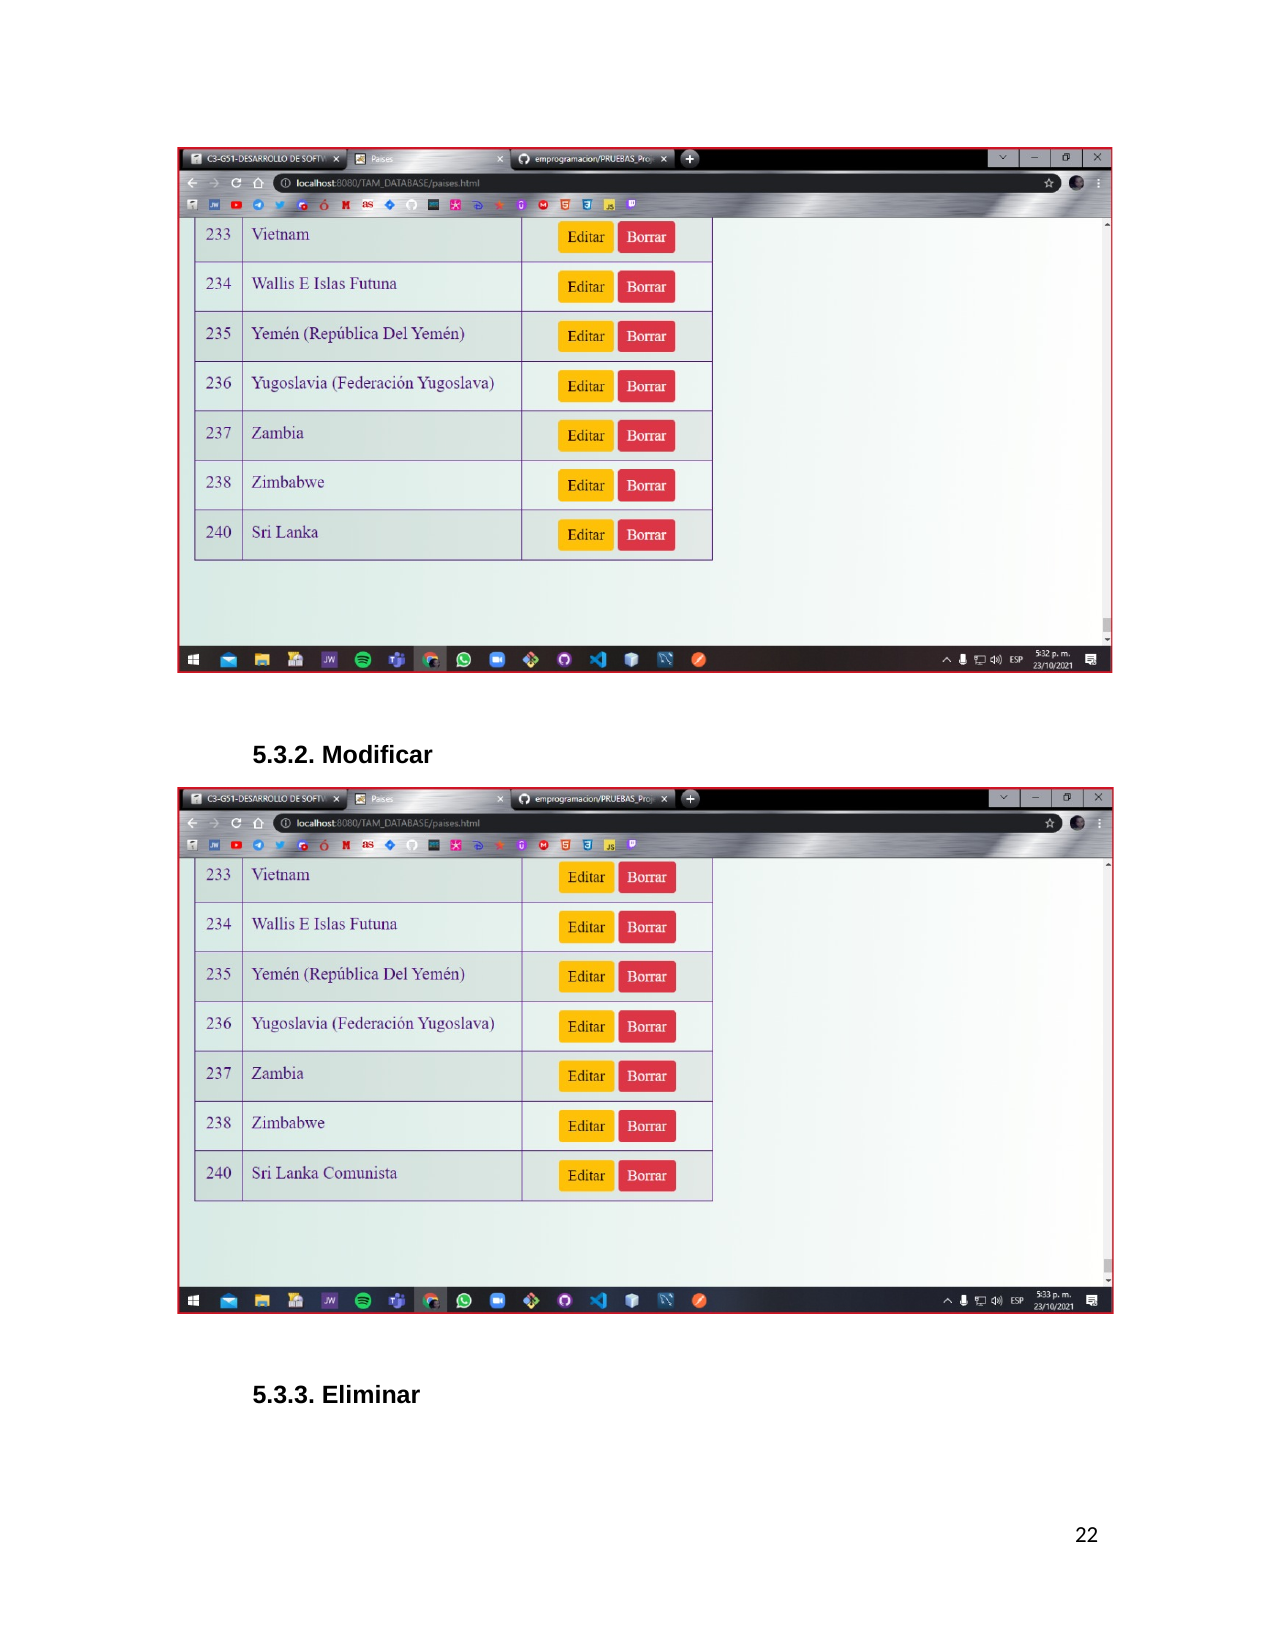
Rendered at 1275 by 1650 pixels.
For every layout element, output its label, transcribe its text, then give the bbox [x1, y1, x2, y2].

picture [177, 787, 1114, 1314]
picture [177, 147, 1113, 673]
text 5.3.3. Eliminar [252, 1380, 1098, 1409]
text 5.3.2. Modificar [252, 739, 1098, 768]
